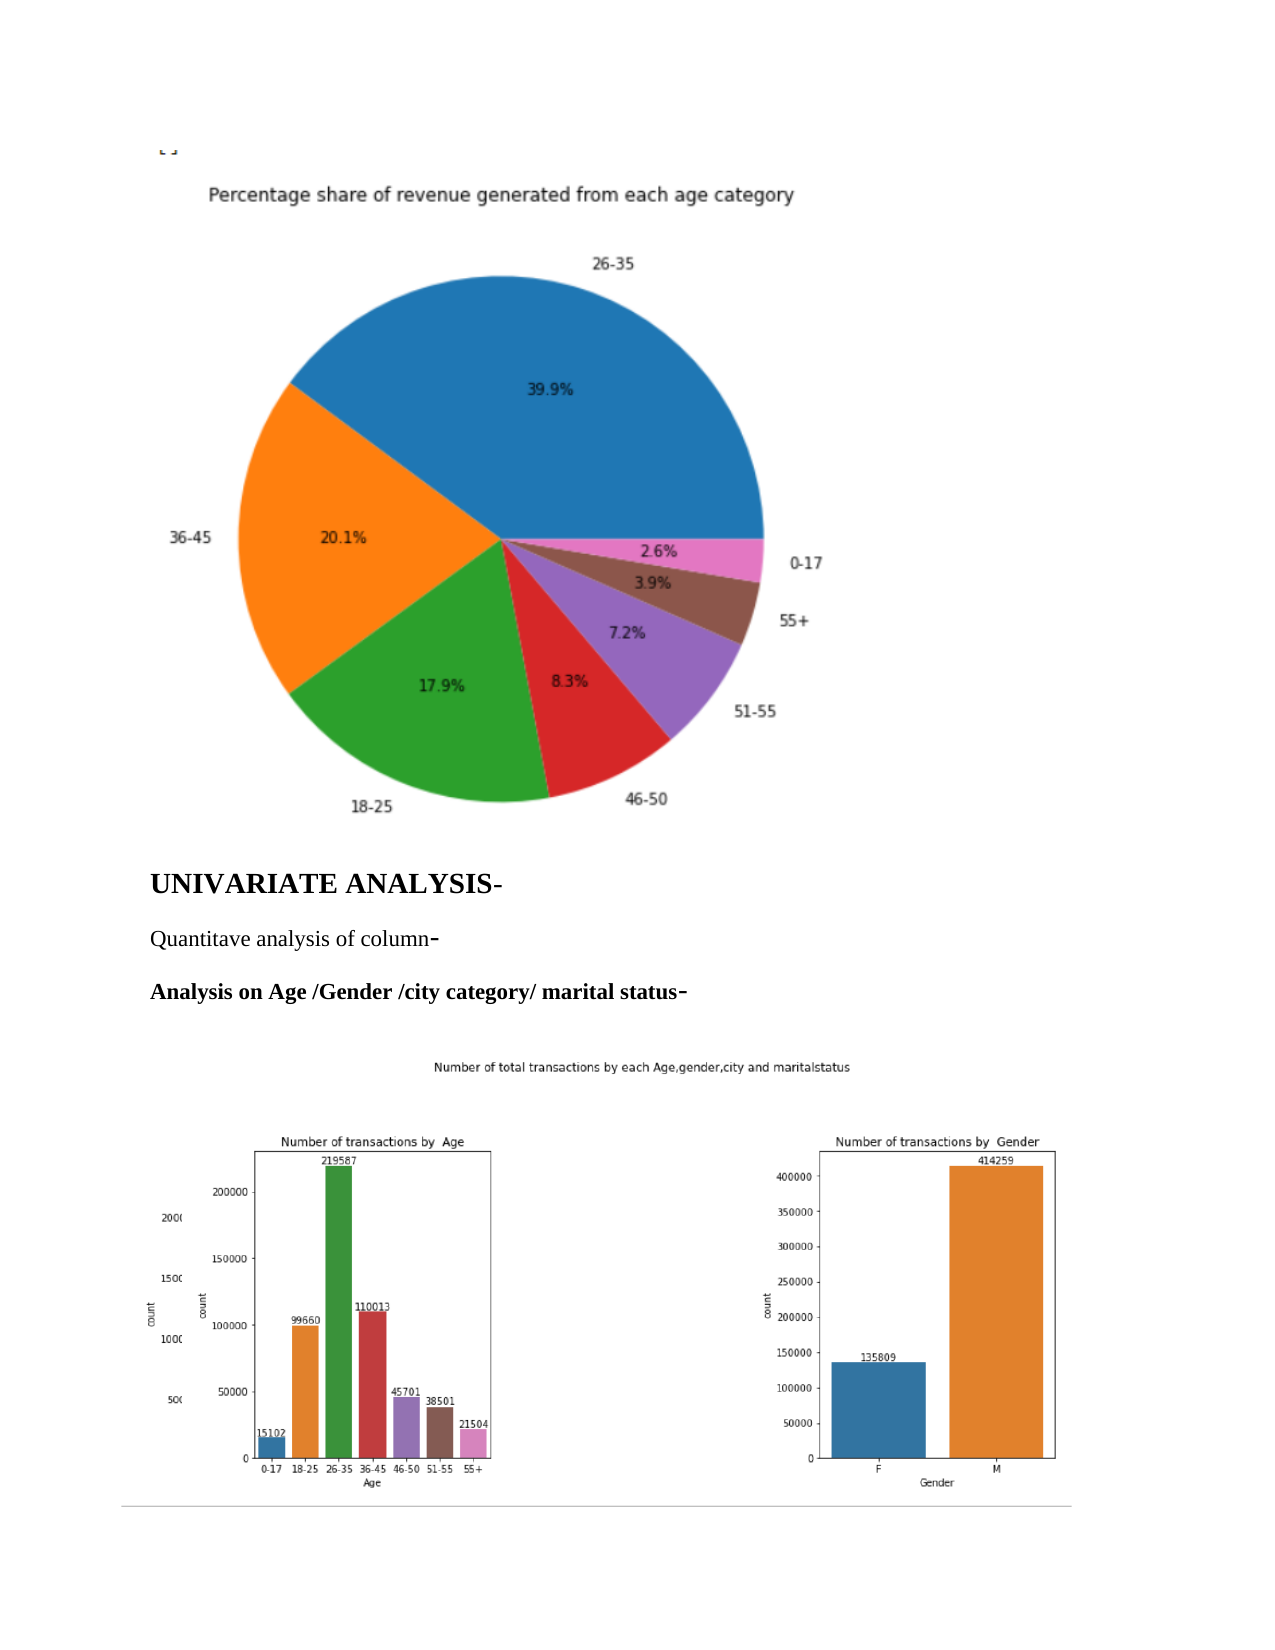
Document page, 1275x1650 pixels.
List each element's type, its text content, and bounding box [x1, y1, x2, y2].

picture [121, 1058, 1072, 1508]
text Quantitave analysis of column- [150, 919, 1125, 952]
text Analysis on Age /Gender /city category/ marital status- [150, 972, 1125, 1005]
text UNIVARIATE ANALYSIS- [150, 866, 1125, 900]
picture [150, 150, 858, 848]
